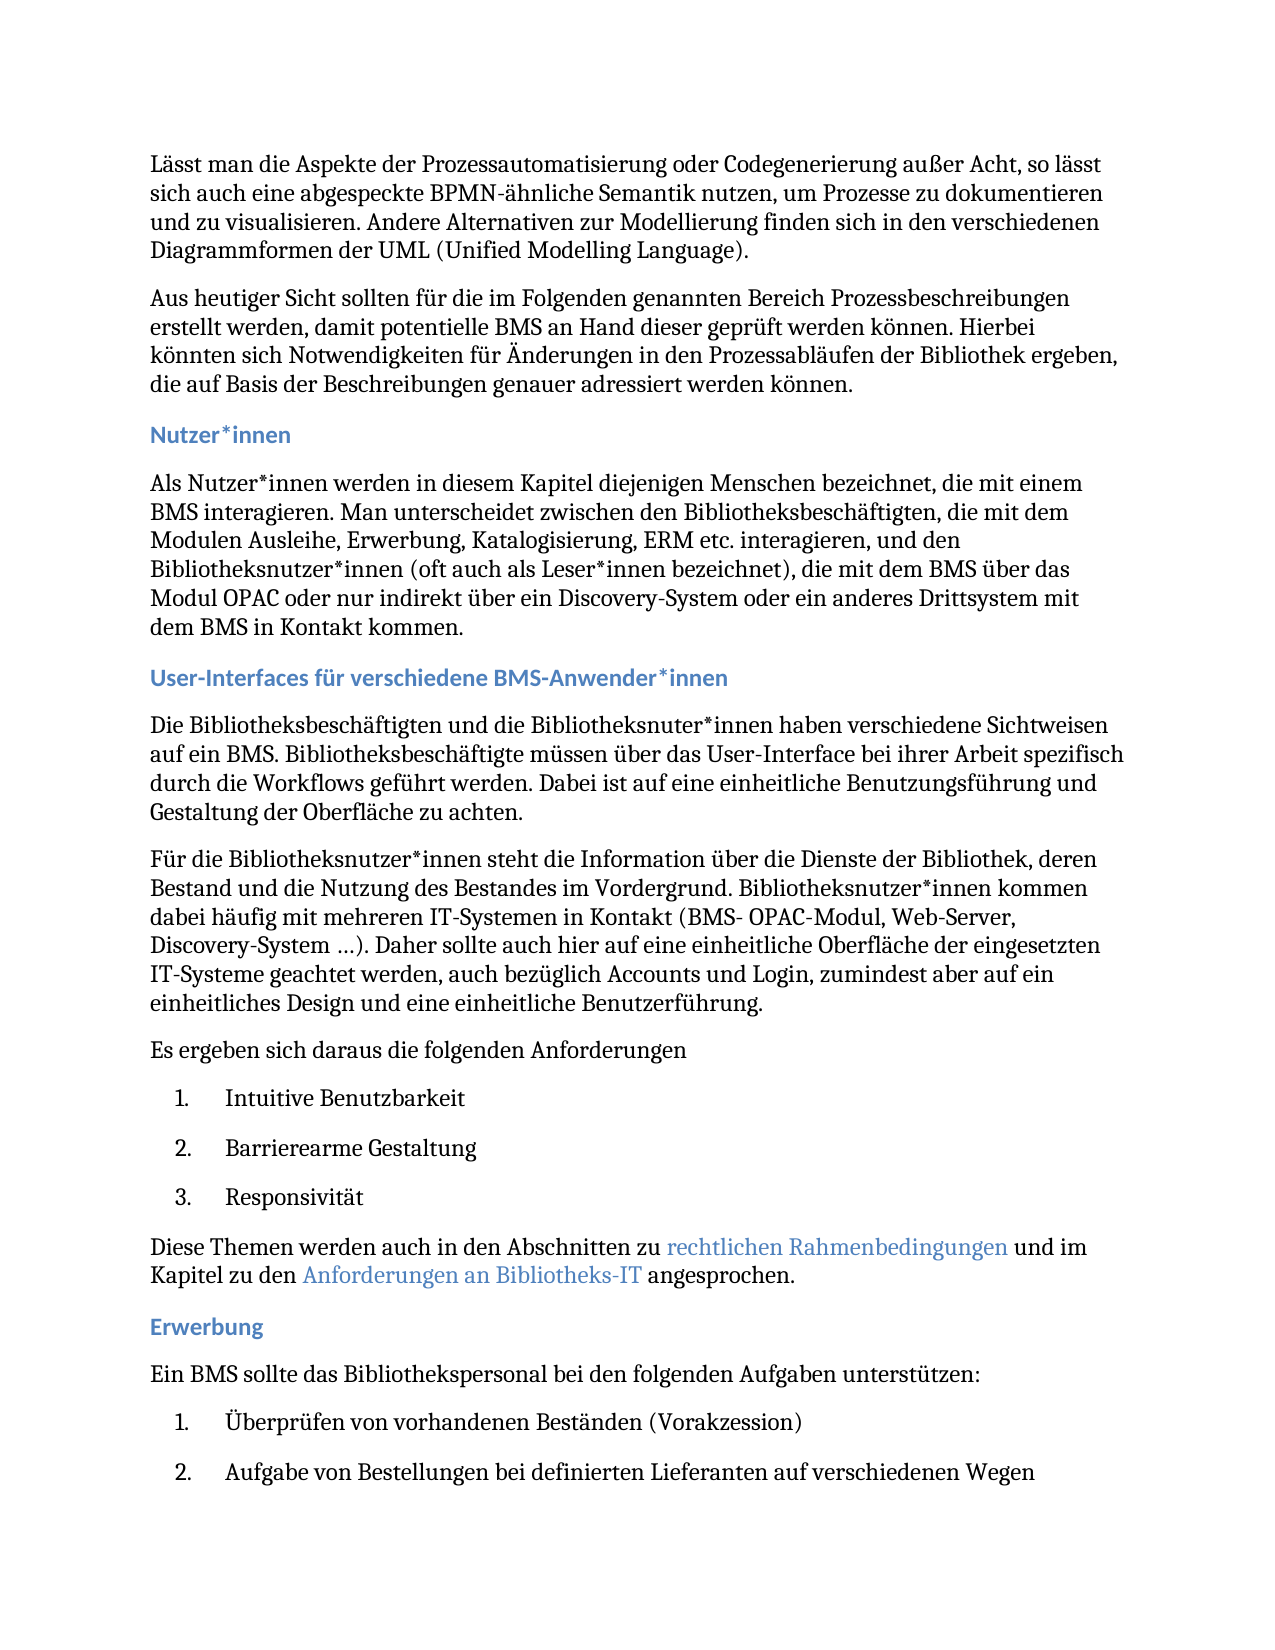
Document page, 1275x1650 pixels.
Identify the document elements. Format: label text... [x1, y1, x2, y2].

list Barrierearme Gestaltung [175, 1133, 1125, 1162]
text Aus heutiger Sicht sollten für die im Folgenden genannten Bereich Prozessbeschreibungen erstellt werden, damit potentielle BMS an Hand dieser geprüft werden können. Hierbei könnten sich Notwendigkeiten für Änderungen in den Prozessabläufen der Bibliothek ergeben, die auf Basis der Beschreibungen genauer adressiert werden können. [150, 284, 1125, 399]
subtitle User-Interfaces für verschiedene BMS-Anwender*innen [150, 662, 1125, 693]
list Aufgabe von Bestellungen bei definierten Lieferanten auf verschiedenen Wegen [175, 1457, 1125, 1486]
text Für die Bibliotheksnutzer*innen steht die Information über die Dienste der Bibliothek, deren Bestand und die Nutzung des Bestandes im Vordergrund. Bibliotheksnutzer*innen kommen dabei häufig mit mehreren IT-Systemen in Kontakt (BMS- OPAC-Modul, Web-Server, Discovery-System …). Daher sollte auch hier auf eine einheitliche Oberfläche der eingesetzten IT-Systeme geachtet werden, auch bezüglich Accounts und Login, zumindest aber auf ein einheitliches Design und eine einheitliche Benutzerführung. [150, 845, 1125, 1018]
text Ein BMS sollte das Bibliothekspersonal bei den folgenden Aufgaben unterstützen: [150, 1360, 1125, 1389]
list Intuitive Benutzbarkeit [175, 1084, 1125, 1113]
subtitle Nutzer*innen [150, 419, 1125, 450]
text Die Bibliotheksbeschäftigten und die Bibliotheksnuter*innen haben verschiedene Sichtweisen auf ein BMS. Bibliotheksbeschäftigte müssen über das User-Interface bei ihrer Arbeit spezifisch durch die Workflows geführt werden. Dabei ist auf eine einheitliche Benutzungsführung und Gestaltung der Oberfläche zu achten. [150, 711, 1125, 826]
text Lässt man die Aspekte der Prozessautomatisierung oder Codegenerierung außer Acht, so lässt sich auch eine abgespeckte BPMN-ähnliche Semantik nutzen, um Prozesse zu dokumentieren und zu visualisieren. Andere Alternativen zur Modellierung finden sich in den verschiedenen Diagrammformen der UML (Unified Modelling Language). [150, 150, 1125, 265]
text Als Nutzer*innen werden in diesem Kapitel diejenigen Menschen bezeichnet, die mit einem BMS interagieren. Man unterscheidet zwischen den Bibliotheksbeschäftigten, die mit dem Modulen Ausleihe, Erwerbung, Katalogisierung, ERM etc. interagieren, und den Bibliotheksnutzer*innen (oft auch als Leser*innen bezeichnet), die mit dem BMS über das Modul OPAC oder nur indirekt über ein Discovery-System oder ein anderes Drittsystem mit dem BMS in Kontakt kommen. [150, 469, 1125, 641]
text Diese Themen werden auch in den Abschnitten zu rechtlichen Rahmenbedingungen und im Kapitel zu den Anforderungen an Bibliotheks-IT angesprochen. [150, 1233, 1125, 1290]
text Es ergeben sich daraus die folgenden Anforderungen [150, 1036, 1125, 1065]
list Responsivität [175, 1183, 1125, 1212]
list Überprüfen von vorhandenen Beständen (Vorakzession) [175, 1408, 1125, 1437]
subtitle Erwerbung [150, 1311, 1125, 1342]
